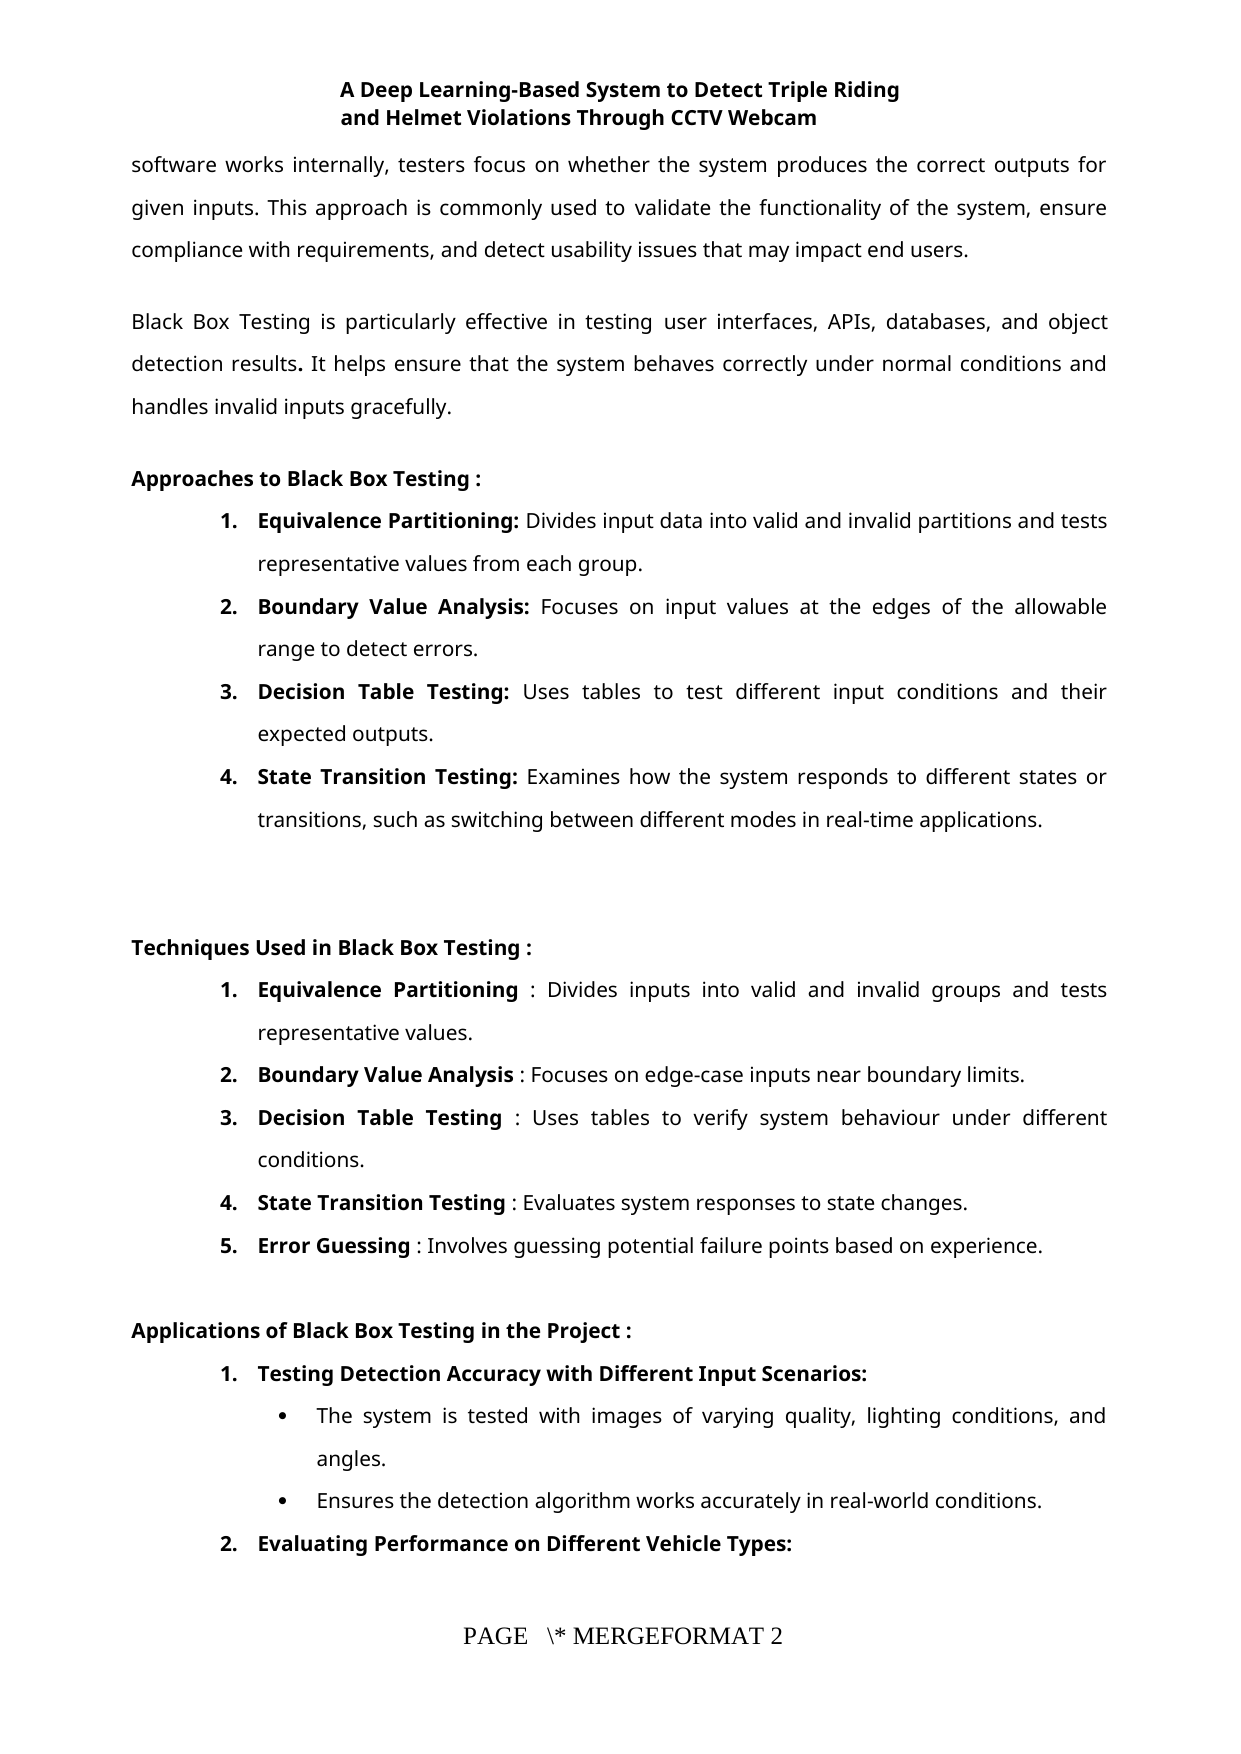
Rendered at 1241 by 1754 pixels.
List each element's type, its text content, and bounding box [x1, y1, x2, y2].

text Applications of Black Box Testing in the Project : [131, 1316, 1108, 1344]
text Approaches to Black Box Testing : [131, 464, 1108, 492]
list State Transition Testing: Examines how the system responds to different states or transitions, such as switching between different modes in real-time applications. [220, 762, 1108, 833]
list Ensures the detection algorithm works accurately in real-world conditions. [279, 1486, 1108, 1515]
list The system is tested with images of varying quality, lighting conditions, and angles. [279, 1401, 1108, 1472]
list Equivalence Partitioning : Divides inputs into valid and invalid groups and tests representative values. [220, 975, 1108, 1046]
text Black Box Testing is particularly effective in testing user interfaces, APIs, databases, and object detection results. It helps ensure that the system behaves correctly under normal conditions and handles invalid inputs gracefully. [131, 307, 1108, 421]
list Decision Table Testing: Uses tables to test different input conditions and their expected outputs. [220, 677, 1108, 748]
text Techniques Used in Black Box Testing : [131, 933, 1108, 961]
list Testing Detection Accuracy with Different Input Scenarios: [220, 1359, 1108, 1387]
list Evaluating Performance on Different Vehicle Types: [220, 1529, 1108, 1557]
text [131, 150, 1108, 264]
list Boundary Value Analysis: Focuses on input values at the edges of the allowable range to detect errors. [220, 592, 1108, 663]
list Boundary Value Analysis : Focuses on edge-case inputs near boundary limits. [220, 1060, 1108, 1089]
list Equivalence Partitioning: Divides input data into valid and invalid partitions and tests representative values from each group. [220, 507, 1108, 578]
list Error Guessing : Involves guessing potential failure points based on experience. [220, 1231, 1108, 1259]
list State Transition Testing : Evaluates system responses to state changes. [220, 1188, 1108, 1217]
list Decision Table Testing : Uses tables to verify system behaviour under different conditions. [220, 1103, 1108, 1174]
